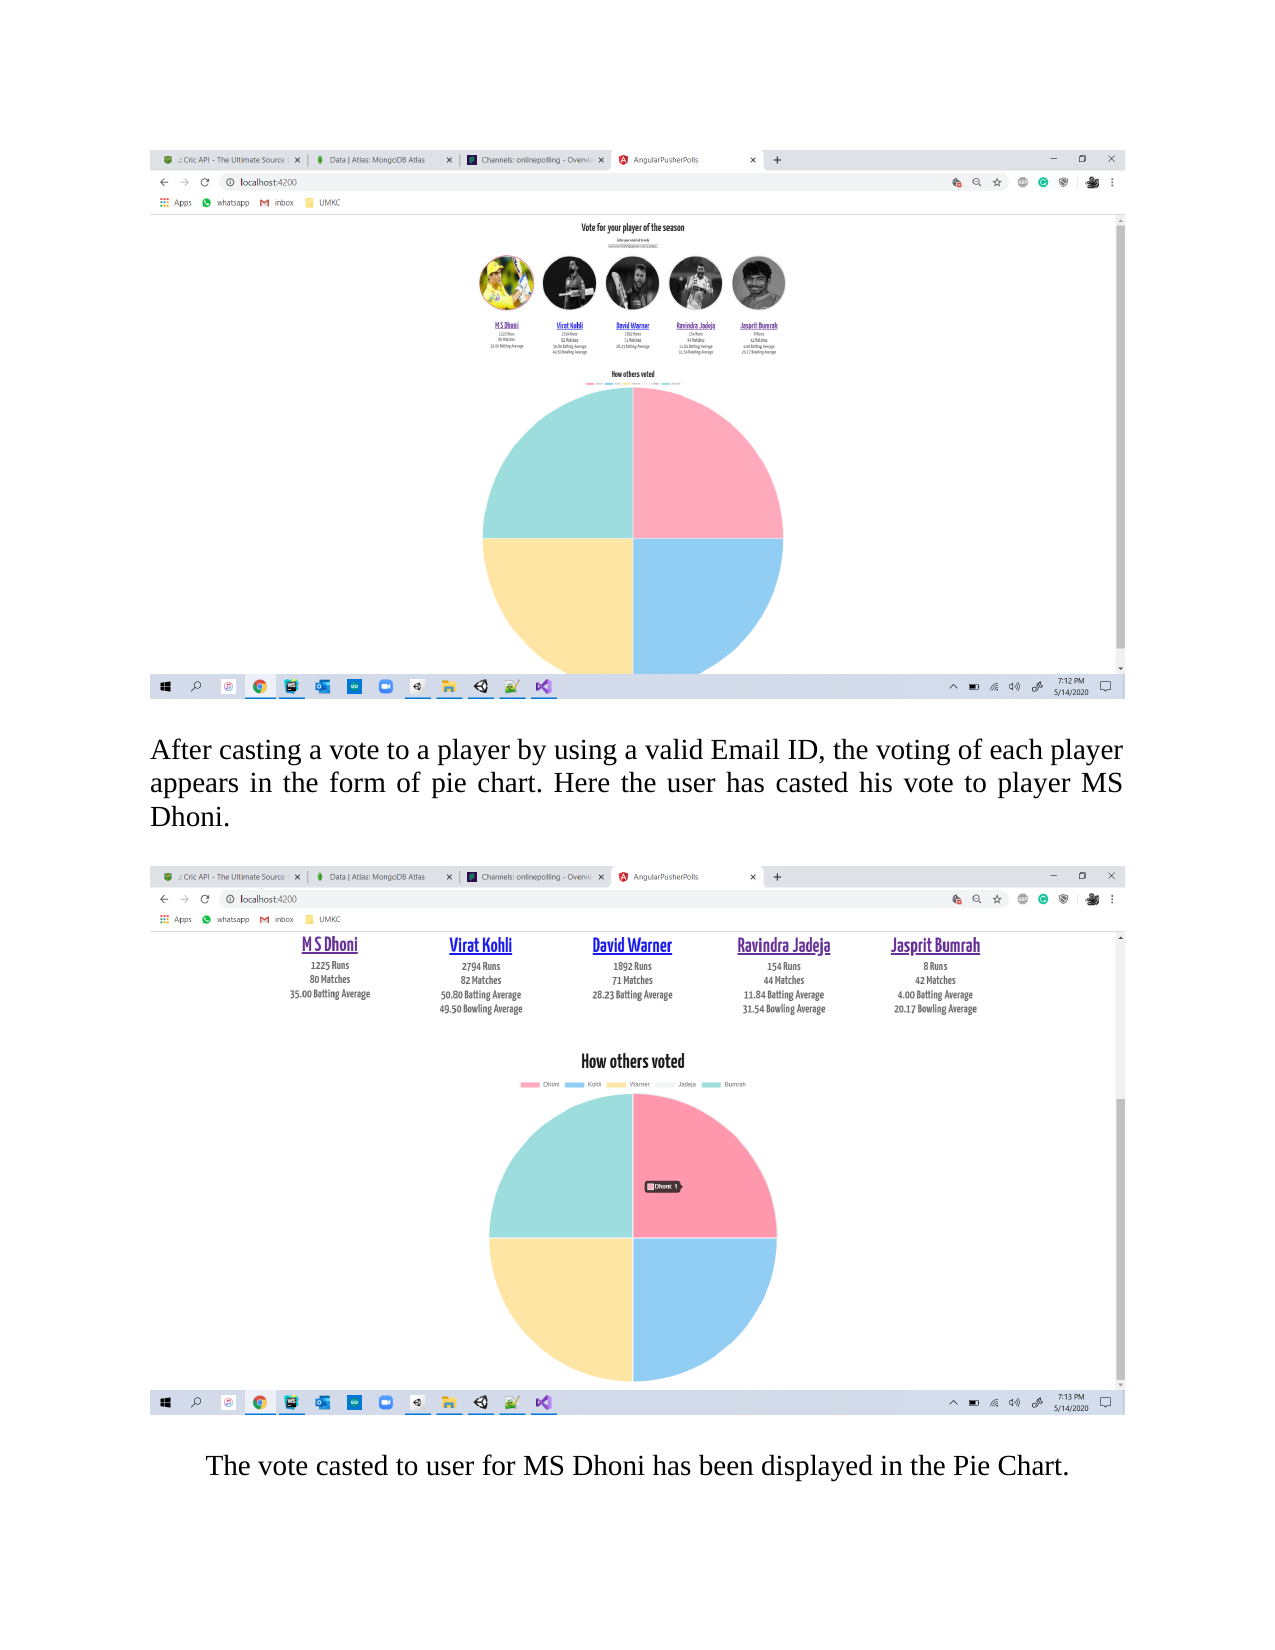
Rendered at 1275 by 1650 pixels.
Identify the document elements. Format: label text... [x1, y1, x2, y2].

text After casting a vote to a player by using a valid Email ID, the voting of each player appears in the form of pie chart. Here the user has casted his vote to player MS Dhoni. [150, 732, 1125, 833]
picture [150, 150, 1125, 699]
text The vote casted to user for MS Dhoni has been displayed in the Pie Chart. [150, 1448, 1125, 1482]
picture [150, 866, 1125, 1415]
